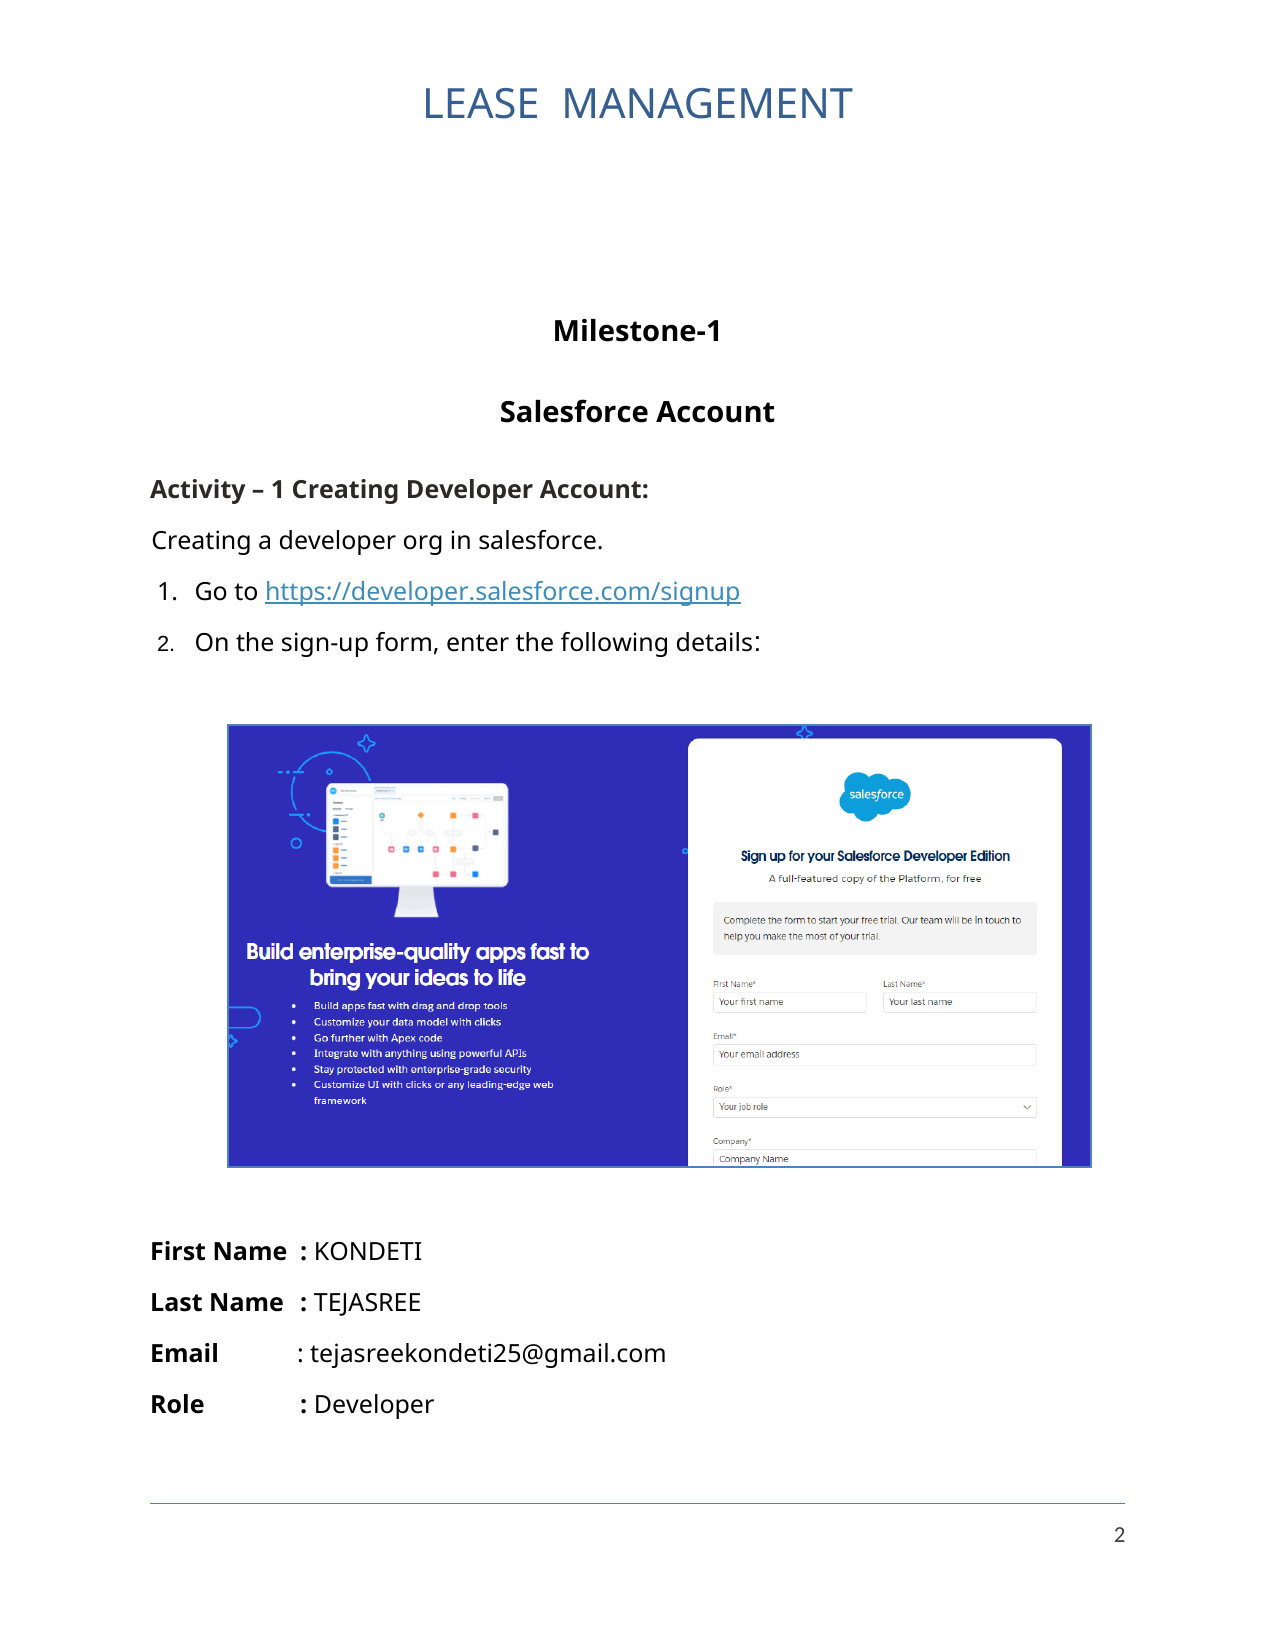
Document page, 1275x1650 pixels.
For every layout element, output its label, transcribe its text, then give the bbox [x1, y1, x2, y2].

picture [229, 726, 1090, 1166]
text Creating a developer org in salesforce. [151, 522, 1125, 556]
list On the sign-up form, enter the following details: [157, 624, 1125, 658]
text Last Name : TEJASREE [150, 1284, 1125, 1318]
text Email : tejasreekondeti25@gmail.com [150, 1335, 1125, 1369]
subtitle Activity – 1 Creating Developer Account: [150, 471, 1125, 505]
text Salesforce Account [150, 391, 1125, 431]
text First Name : KONDETI [150, 1233, 1125, 1267]
text Role : Developer [150, 1386, 1125, 1421]
list Go to https://developer.salesforce.com/signup [157, 573, 1125, 607]
text Milestone-1 [150, 311, 1125, 350]
